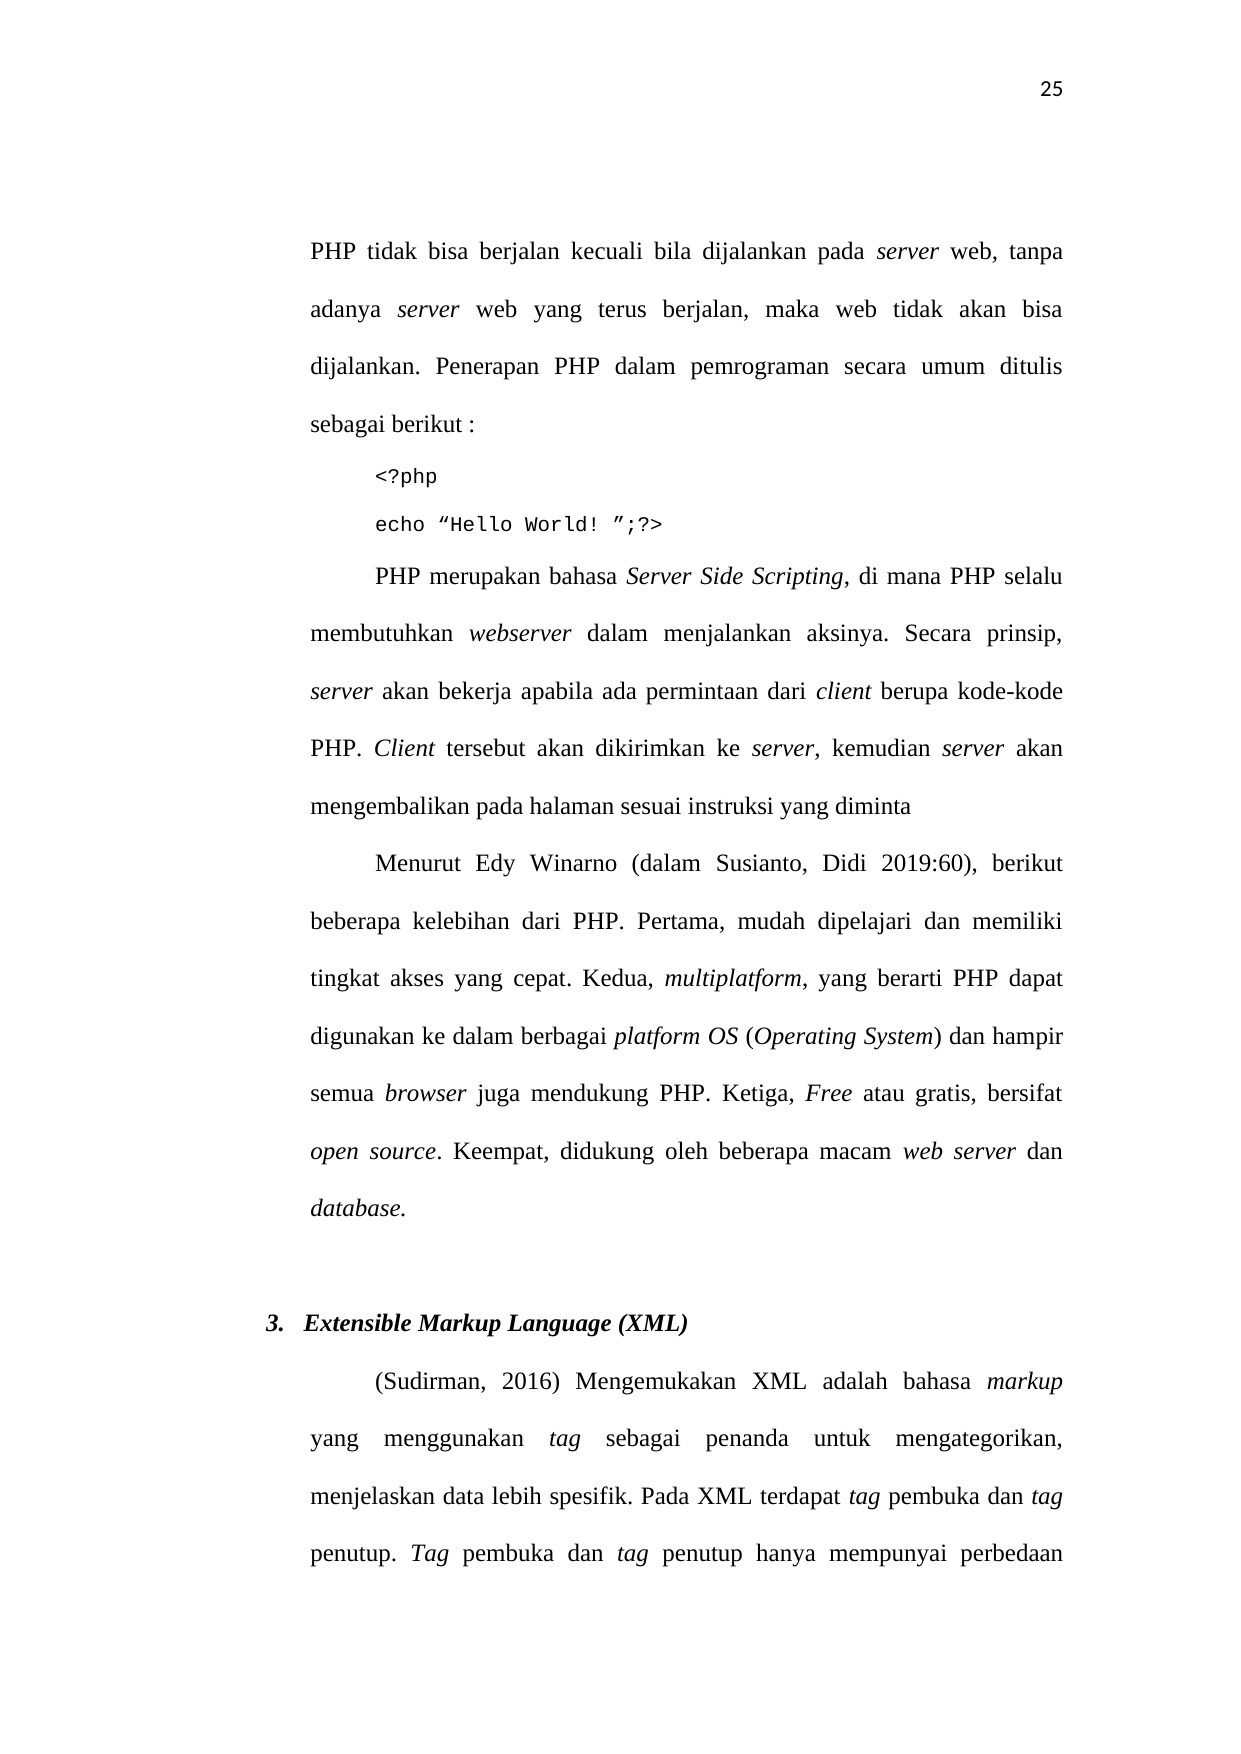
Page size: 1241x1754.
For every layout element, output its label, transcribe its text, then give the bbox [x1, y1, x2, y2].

text PHP merupakan bahasa Server Side Scripting, di mana PHP selalu membutuhkan webserver dalam menjalankan aksinya. Secara prinsip, server akan bekerja apabila ada permintaan dari client berupa kode-kode PHP. Client tersebut akan dikirimkan ke server, kemudian server akan mengembalikan pada halaman sesuai instruksi yang diminta [310, 561, 1063, 819]
text <?php [300, 466, 1063, 490]
text Menurut Edy Winarno (dalam Susianto, Didi 2019:60), berikut beberapa kelebihan dari PHP. Pertama, mudah dipelajari dan memiliki tingkat akses yang cepat. Kedua, multiplatform, yang berarti PHP dapat digunakan ke dalam berbagai platform OS (Operating System) dan hampir semua browser juga mendukung PHP. Ketiga, Free atau gratis, bersifat open source. Keempat, didukung oleh beberapa macam web server dan database. [310, 848, 1063, 1222]
text echo “Hello World! ”;?> [300, 513, 1063, 537]
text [310, 1366, 1063, 1567]
text Extensible Markup Language (XML) [266, 1308, 1063, 1337]
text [310, 236, 1063, 437]
